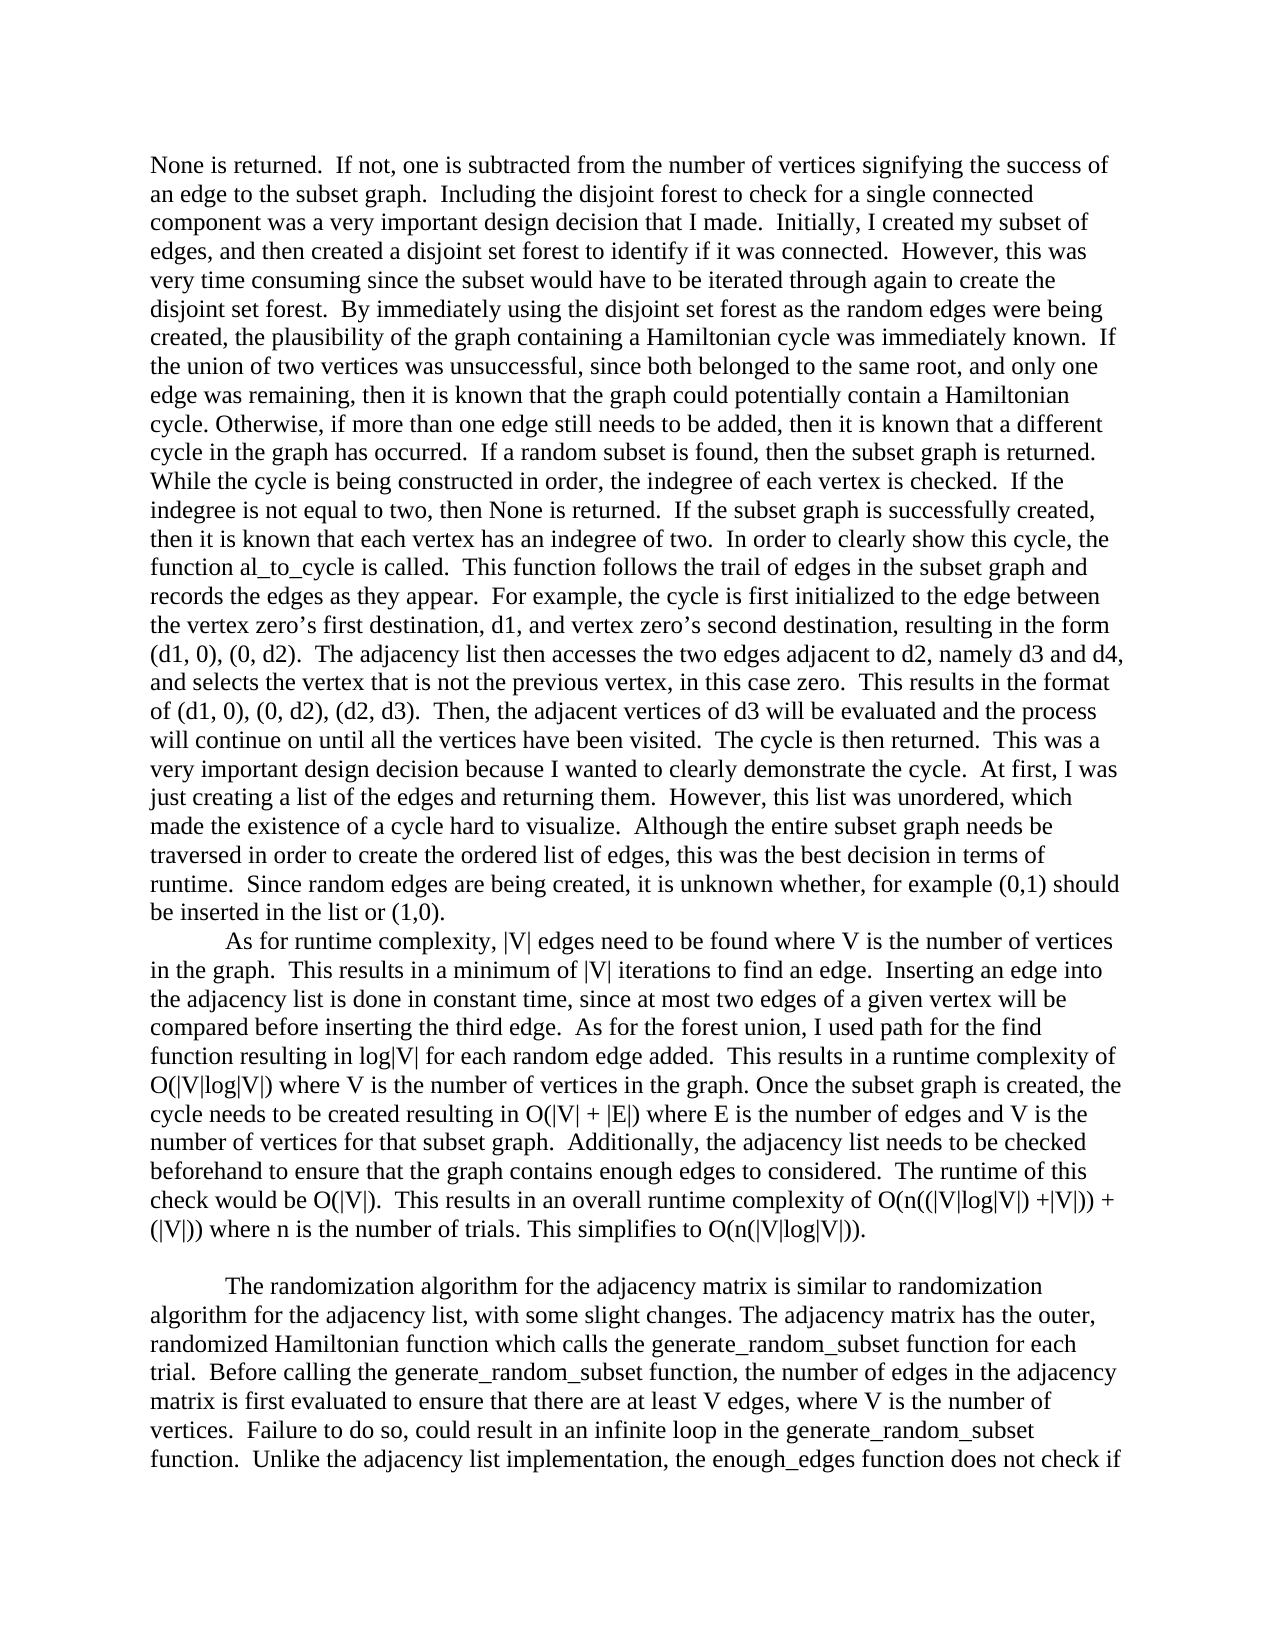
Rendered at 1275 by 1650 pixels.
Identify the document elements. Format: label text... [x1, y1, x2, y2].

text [150, 150, 1125, 926]
text As for runtime complexity, |V| edges need to be found where V is the number of vertices in the graph. This results in a minimum of |V| iterations to find an edge. Inserting an edge into the adjacency list is done in constant time, since at most two edges of a given vertex will be compared before inserting the third edge. As for the forest union, I used path for the find function resulting in log|V| for each random edge added. This results in a runtime complexity of O(|V|log|V|) where V is the number of vertices in the graph. Once the subset graph is created, the cycle needs to be created resulting in O(|V| + |E|) where E is the number of edges and V is the number of vertices for that subset graph. Additionally, the adjacency list needs to be checked beforehand to ensure that the graph contains enough edges to considered. The runtime of this check would be O(|V|). This results in an overall runtime complexity of O(n((|V|log|V|) +|V|)) + (|V|)) where n is the number of trials. This simplifies to O(n(|V|log|V|)). [150, 926, 1125, 1242]
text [150, 1271, 1125, 1472]
